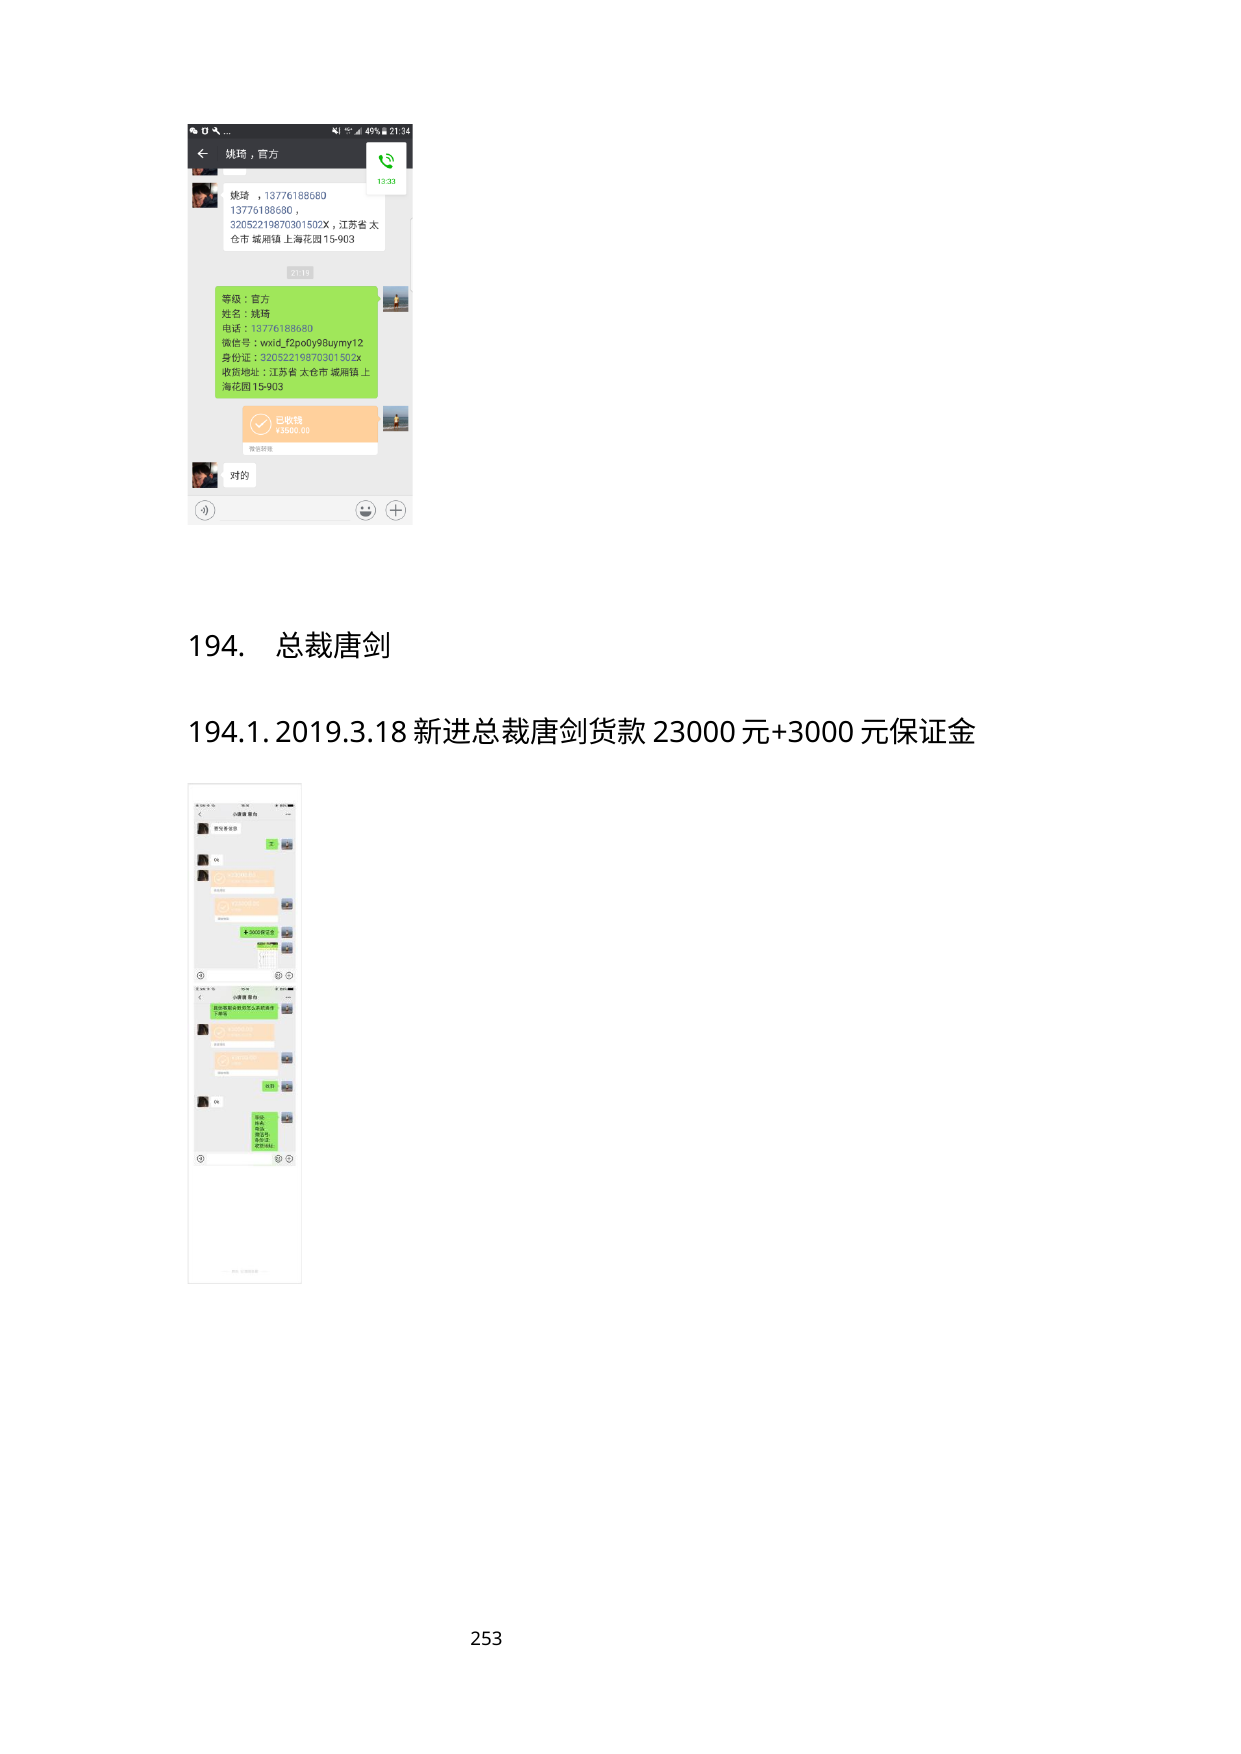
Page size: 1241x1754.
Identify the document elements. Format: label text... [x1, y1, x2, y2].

picture [187, 783, 302, 1284]
subtitle 总裁唐剑 [187, 612, 1053, 677]
picture [187, 124, 413, 525]
subtitle 2019.3.18新进总裁唐剑货款23000元+3000元保证金 [187, 698, 1053, 763]
